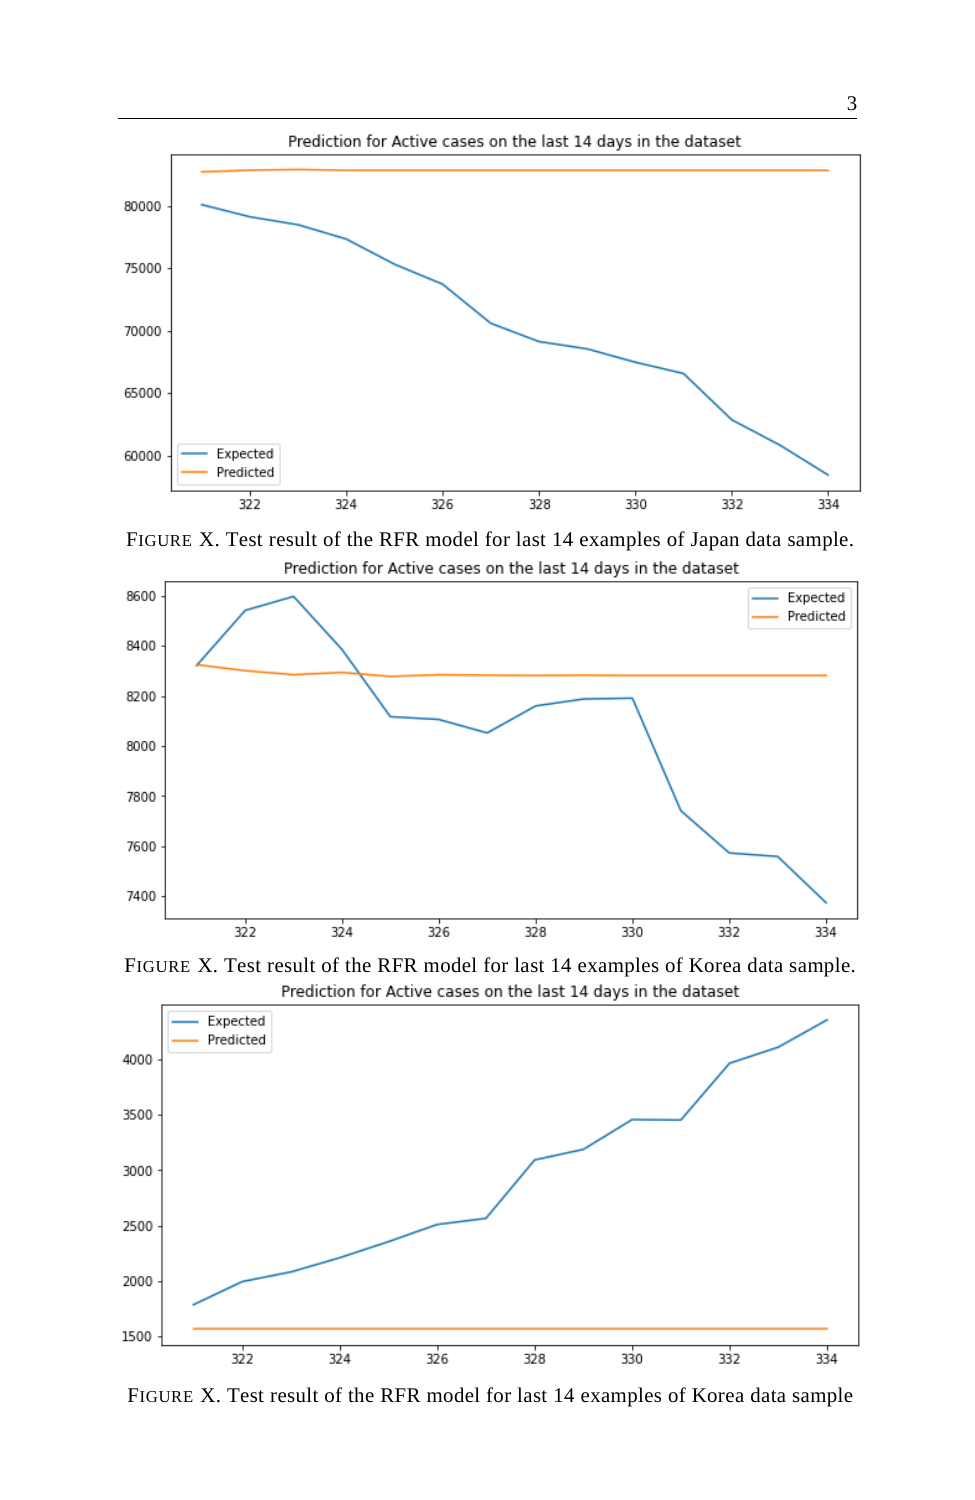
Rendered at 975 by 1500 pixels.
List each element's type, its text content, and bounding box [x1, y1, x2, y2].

text FIGURE X. Test result of the RFR model for last 14 examples of Korea data sample [106, 1383, 875, 1407]
picture [118, 554, 863, 949]
text FIGURE X. Test result of the RFR model for last 14 examples of Japan data sample. [106, 527, 875, 551]
picture [118, 980, 863, 1379]
picture [118, 129, 864, 524]
text FIGURE X. Test result of the RFR model for last 14 examples of Korea data sample. [106, 953, 875, 977]
